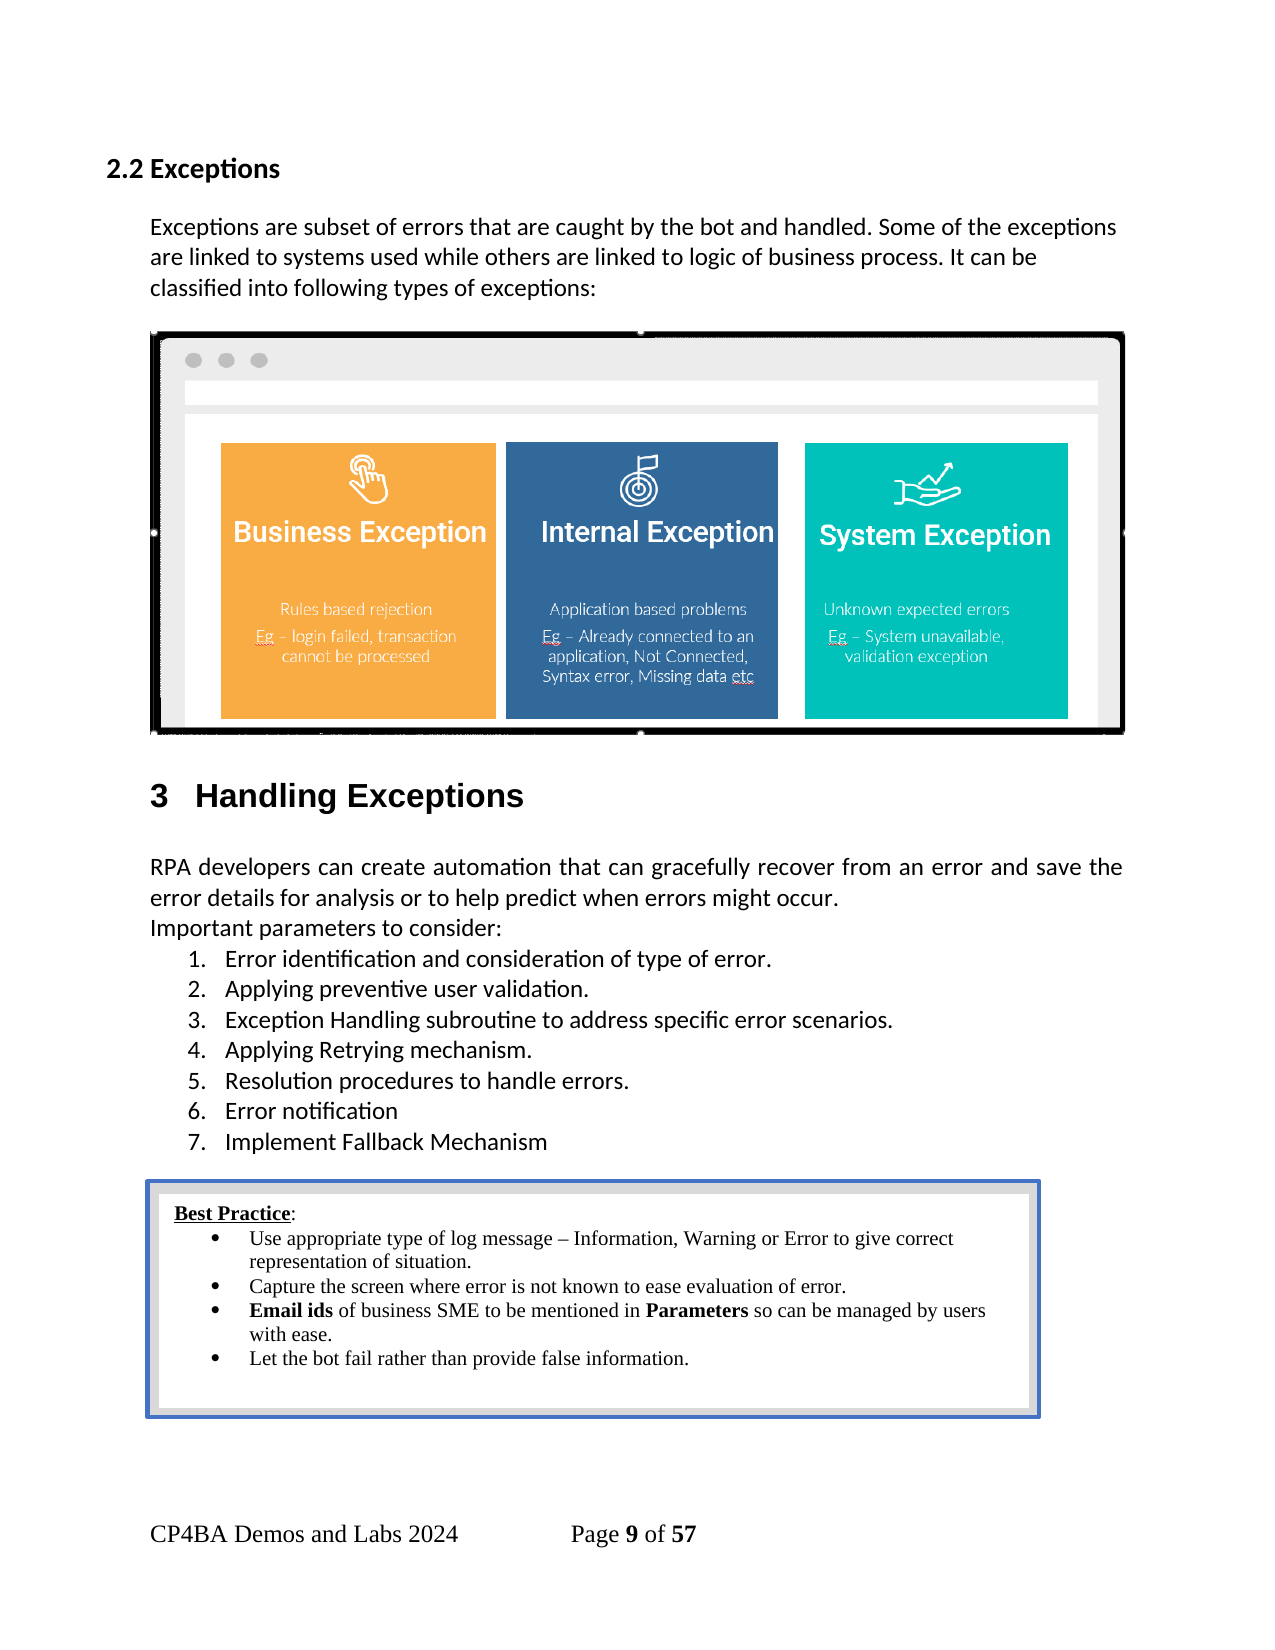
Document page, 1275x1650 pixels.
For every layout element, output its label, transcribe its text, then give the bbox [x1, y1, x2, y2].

picture [150, 331, 1125, 735]
list Implement Fallback Mechanism [187, 1126, 1125, 1156]
subtitle Handling Exceptions [150, 776, 1125, 814]
list Error identification and consideration of type of error. [187, 943, 1125, 973]
text Important parameters to consider: [150, 912, 1125, 943]
text Exceptions are subset of errors that are caught by the bot and handled. Some of the exceptions are linked to systems used while others are linked to logic of business process. It can be classified into following types of exceptions: [150, 211, 1125, 302]
list Exception Handling subroutine to address specific error scenarios. [187, 1004, 1125, 1034]
list Applying preventive user validation. [187, 973, 1125, 1004]
text RPA developers can create automation that can gracefully recover from an error and save the error details for analysis or to help predict when errors might occur. [150, 851, 1125, 912]
list Resolution procedures to handle errors. [187, 1065, 1125, 1095]
list Applying Retrying mechanism. [187, 1034, 1125, 1065]
subtitle Exceptions [106, 150, 1125, 186]
list Error notification [187, 1095, 1125, 1126]
